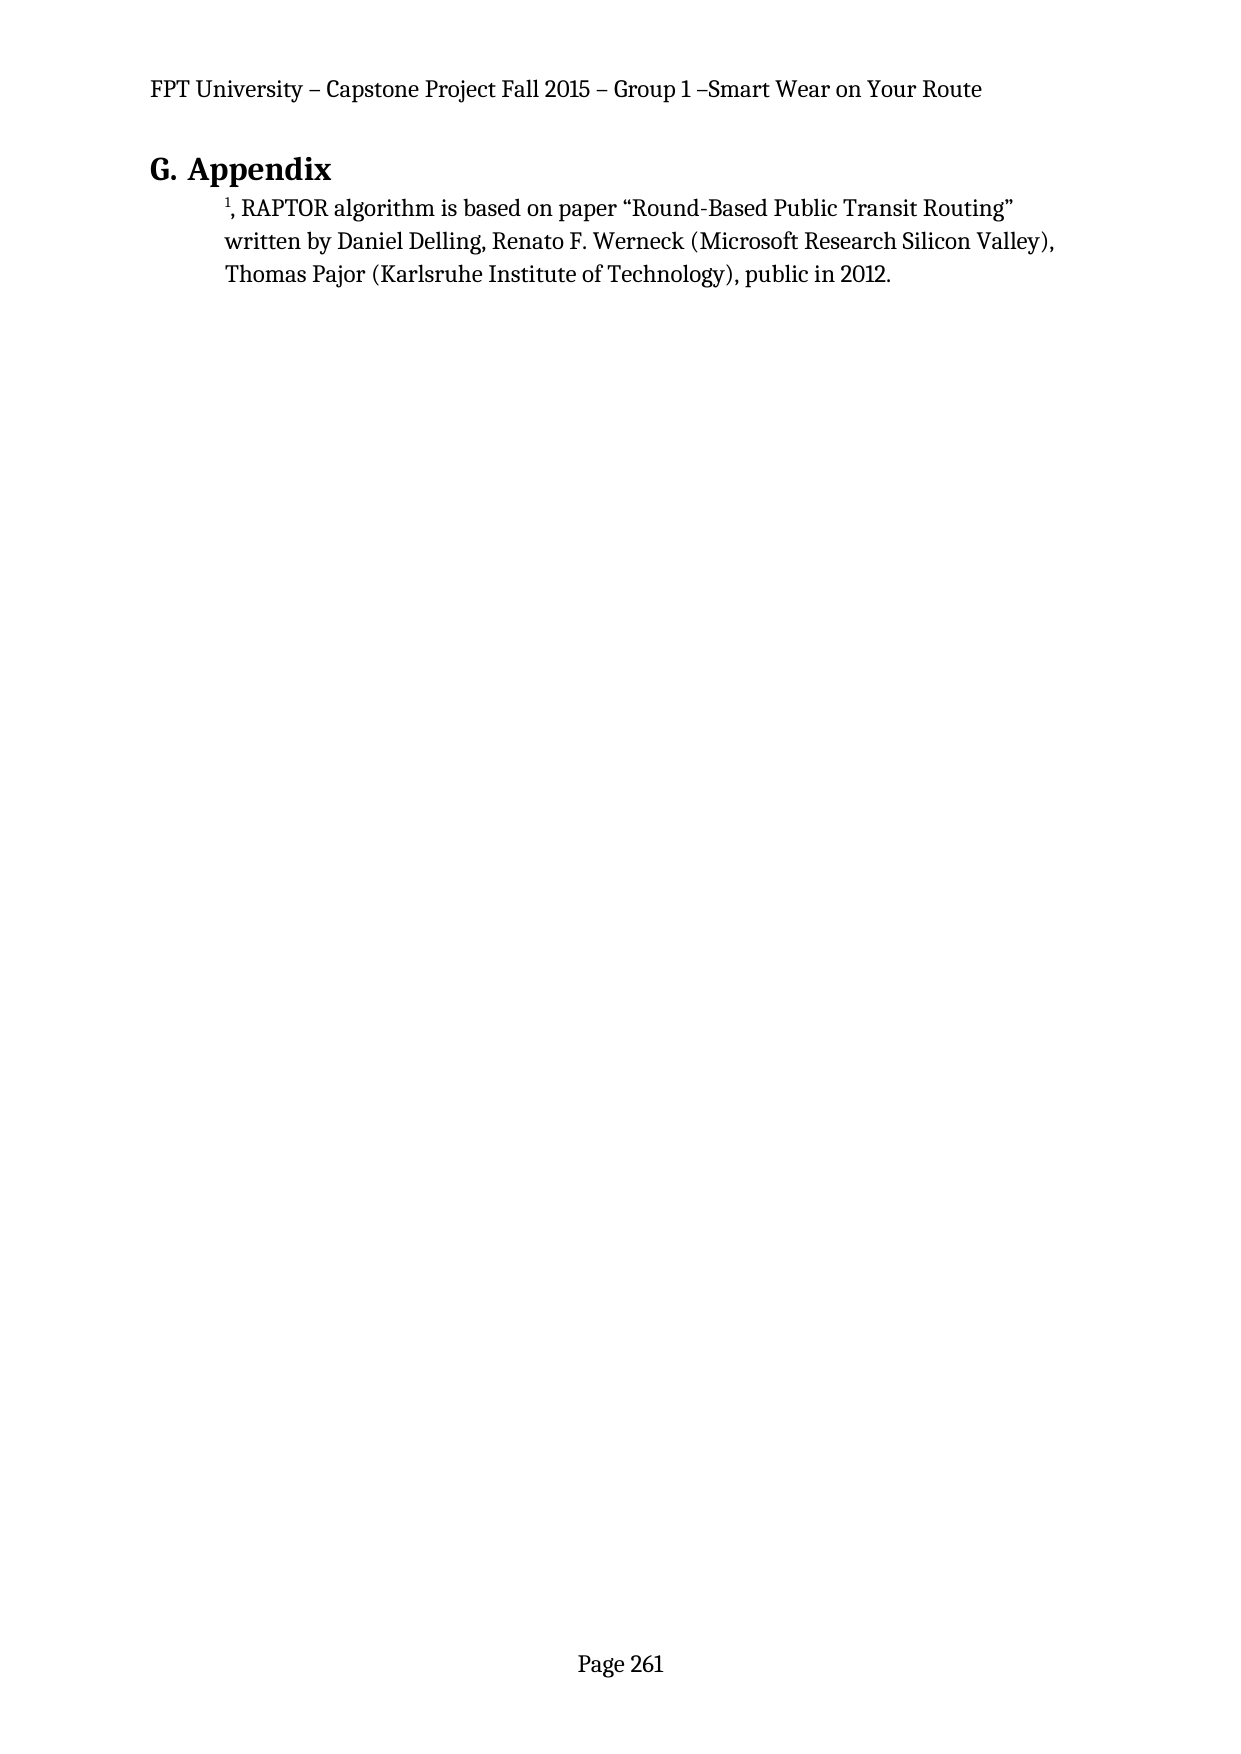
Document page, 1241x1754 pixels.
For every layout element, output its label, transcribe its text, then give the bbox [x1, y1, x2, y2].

subtitle Appendix [150, 150, 1090, 188]
list 1, RAPTOR algorithm is based on paper “Round-Based Public Transit Routing” written by Daniel Delling, Renato F. Werneck (Microsoft Research Silicon Valley), Thomas Pajor (Karlsruhe Institute of Technology), public in 2012. [225, 194, 1090, 289]
